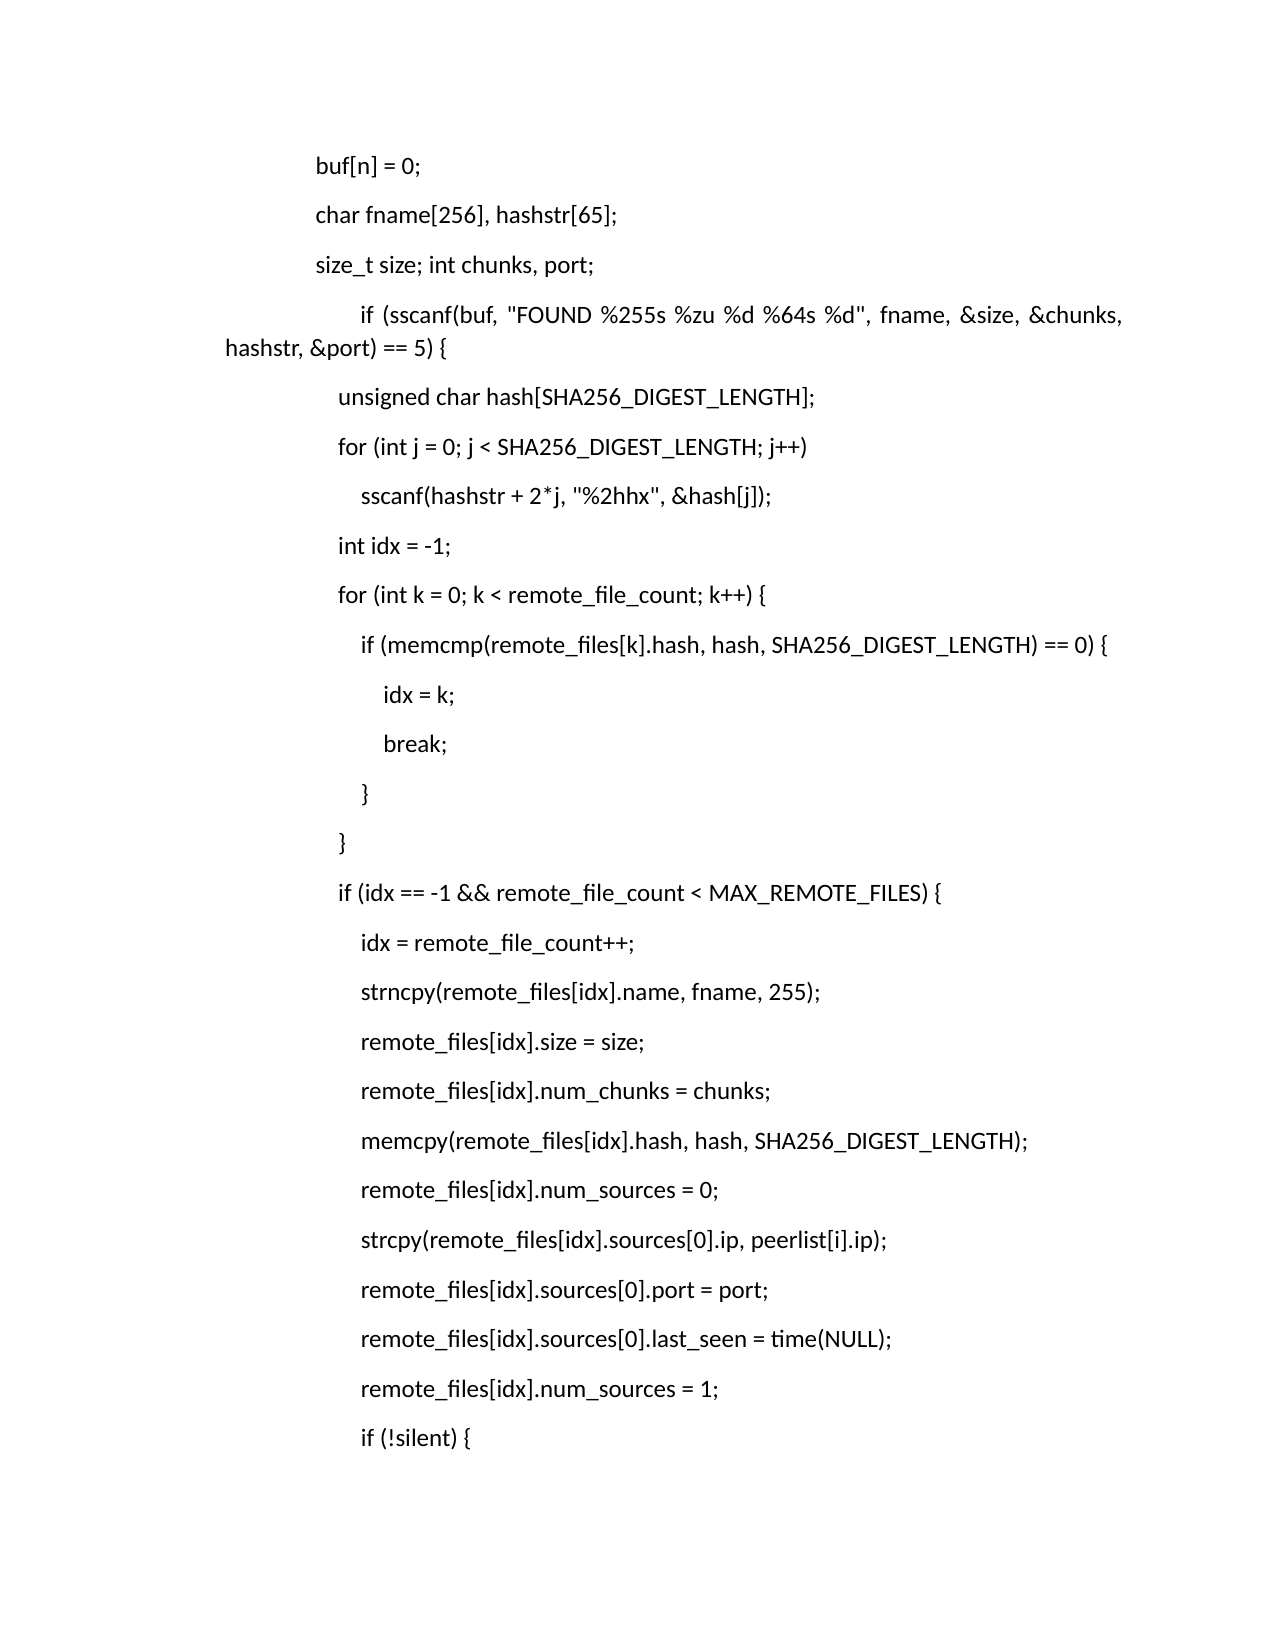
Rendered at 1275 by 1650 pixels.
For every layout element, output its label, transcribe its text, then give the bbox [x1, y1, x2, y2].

text unsigned char hash[SHA256_DIGEST_LENGTH]; [225, 381, 1125, 412]
text for (int k = 0; k < remote_file_count; k++) { [225, 579, 1125, 610]
text remote_files[idx].sources[0].port = port; [225, 1274, 1125, 1304]
text remote_files[idx].num_chunks = chunks; [225, 1075, 1125, 1106]
text sscanf(hashstr + 2*j, "%2hhx", &hash[j]); [225, 480, 1125, 511]
text remote_files[idx].num_sources = 0; [225, 1174, 1125, 1205]
text for (int j = 0; j < SHA256_DIGEST_LENGTH; j++) [225, 431, 1125, 461]
text char fname[256], hashstr[65]; [225, 199, 1125, 230]
text idx = k; [225, 679, 1125, 709]
text remote_files[idx].num_sources = 1; [225, 1373, 1125, 1403]
text if (memcmp(remote_files[k].hash, hash, SHA256_DIGEST_LENGTH) == 0) { [225, 629, 1125, 660]
text idx = remote_file_count++; [225, 927, 1125, 957]
text remote_files[idx].size = size; [225, 1026, 1125, 1056]
text strcpy(remote_files[idx].sources[0].ip, peerlist[i].ip); [225, 1224, 1125, 1255]
text remote_files[idx].sources[0].last_seen = time(NULL); [225, 1323, 1125, 1354]
text } [225, 827, 1125, 858]
text buf[n] = 0; [225, 150, 1125, 181]
text if (!silent) { [225, 1422, 1125, 1453]
text memcpy(remote_files[idx].hash, hash, SHA256_DIGEST_LENGTH); [225, 1125, 1125, 1156]
text strncpy(remote_files[idx].name, fname, 255); [225, 976, 1125, 1007]
text int idx = -1; [225, 530, 1125, 561]
text if (sscanf(buf, "FOUND %255s %zu %d %64s %d", fname, &size, &chunks, hashstr, &port) == 5) { [225, 299, 1125, 362]
text size_t size; int chunks, port; [225, 249, 1125, 280]
text } [225, 778, 1125, 808]
text if (idx == -1 && remote_file_count < MAX_REMOTE_FILES) { [225, 877, 1125, 908]
text break; [225, 728, 1125, 759]
